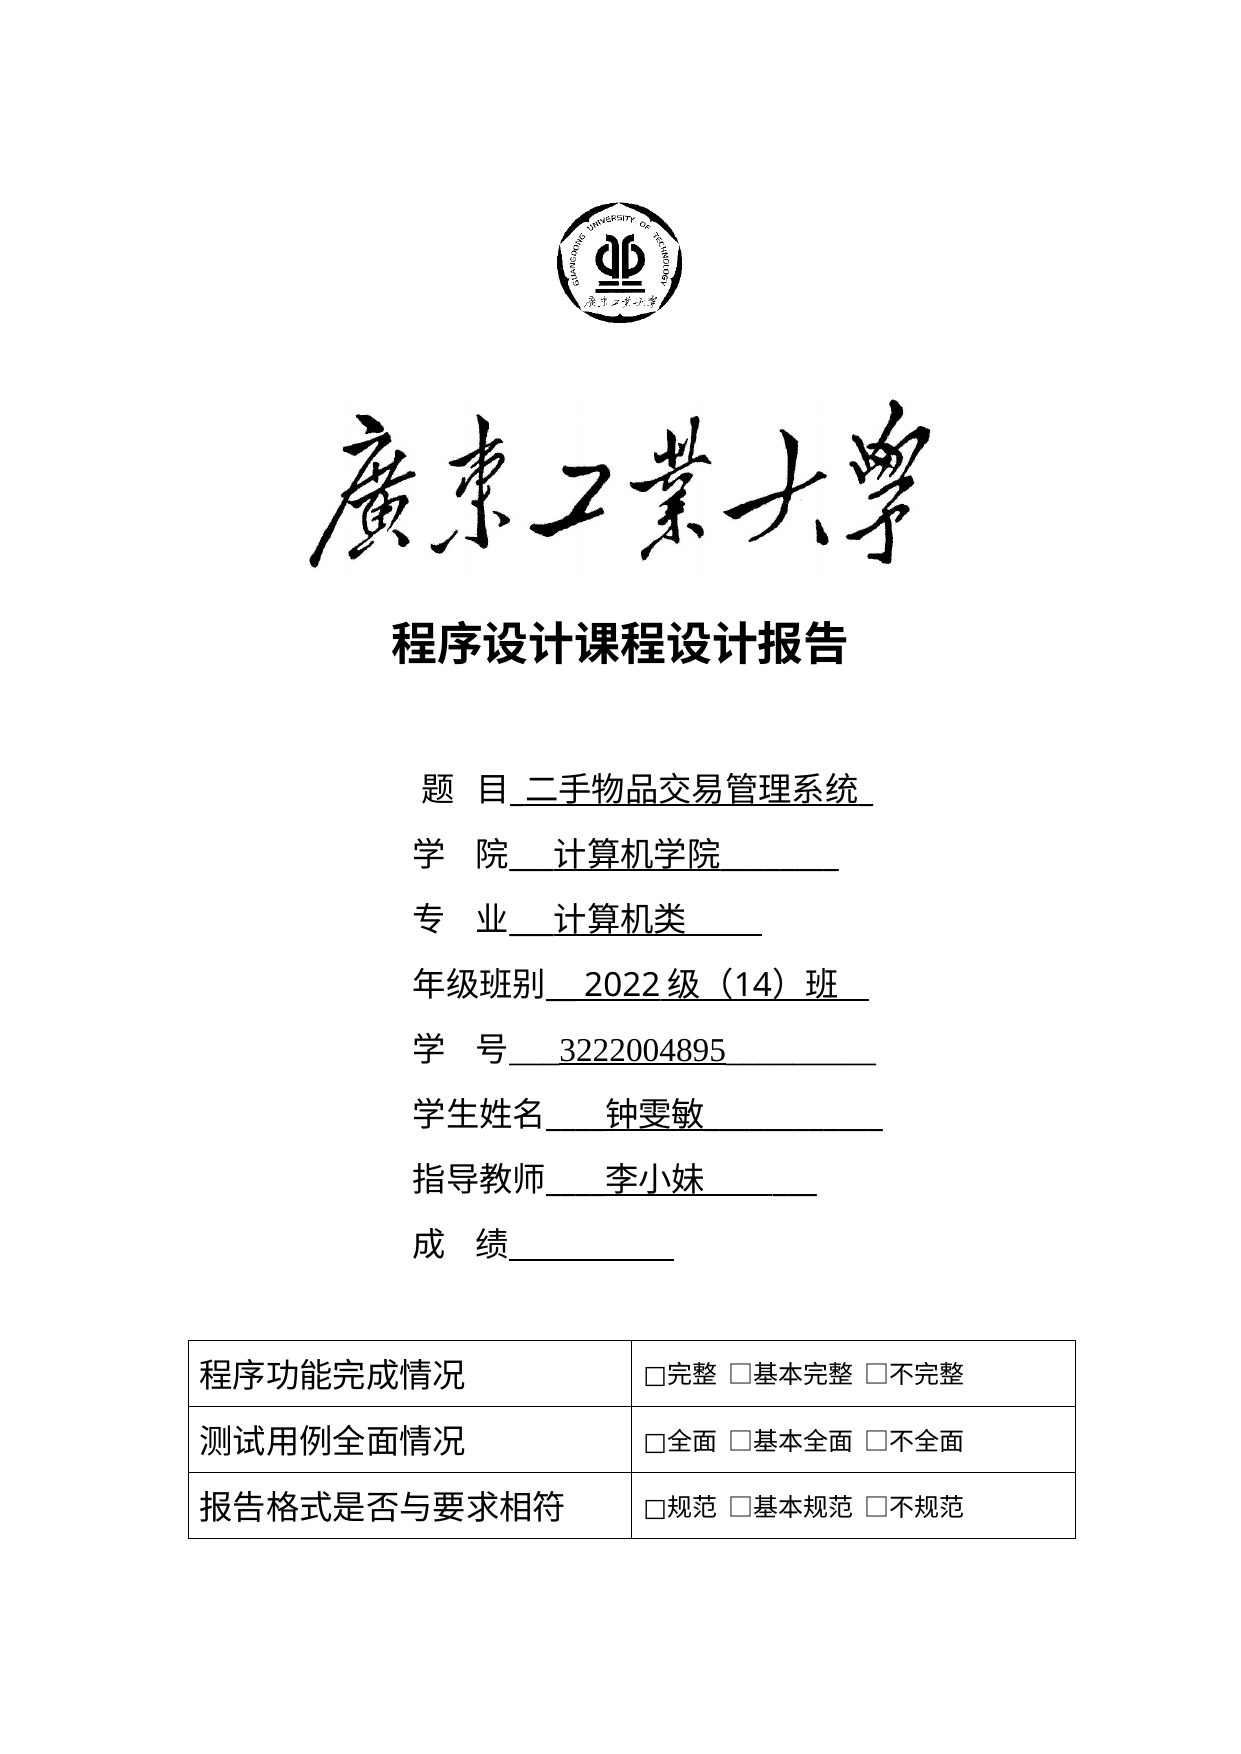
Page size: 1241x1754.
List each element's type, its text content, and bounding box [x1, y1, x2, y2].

text 学 院___计算机学院________ [187, 819, 1053, 884]
text 成 绩 [187, 1209, 1053, 1274]
table_cell 报告格式是否与要求相符 [189, 1473, 631, 1538]
text 程序设计课程设计报告 [187, 592, 1053, 689]
table_header 程序功能完成情况 [189, 1341, 631, 1406]
text 学生姓名____钟雯敏____________ [187, 1079, 1053, 1144]
table_cell □全面 □基本全面 □不全面 [632, 1407, 1075, 1472]
table_header □完整 □基本完整 □不完整 [632, 1341, 1075, 1406]
text 专 业___计算机类 [187, 884, 1053, 949]
picture [305, 397, 936, 576]
table_cell 测试用例全面情况 [189, 1407, 631, 1472]
text 题 目_二手物品交易管理系统_ [187, 754, 1053, 819]
text 年级班别__ 2022级（14）班 [187, 949, 1053, 1014]
picture [554, 198, 686, 327]
text 指导教师____李小妹 ___ [187, 1144, 1053, 1209]
table_cell □规范 □基本规范 □不规范 [632, 1473, 1075, 1538]
text 学 号___3222004895_________ [187, 1014, 1053, 1079]
